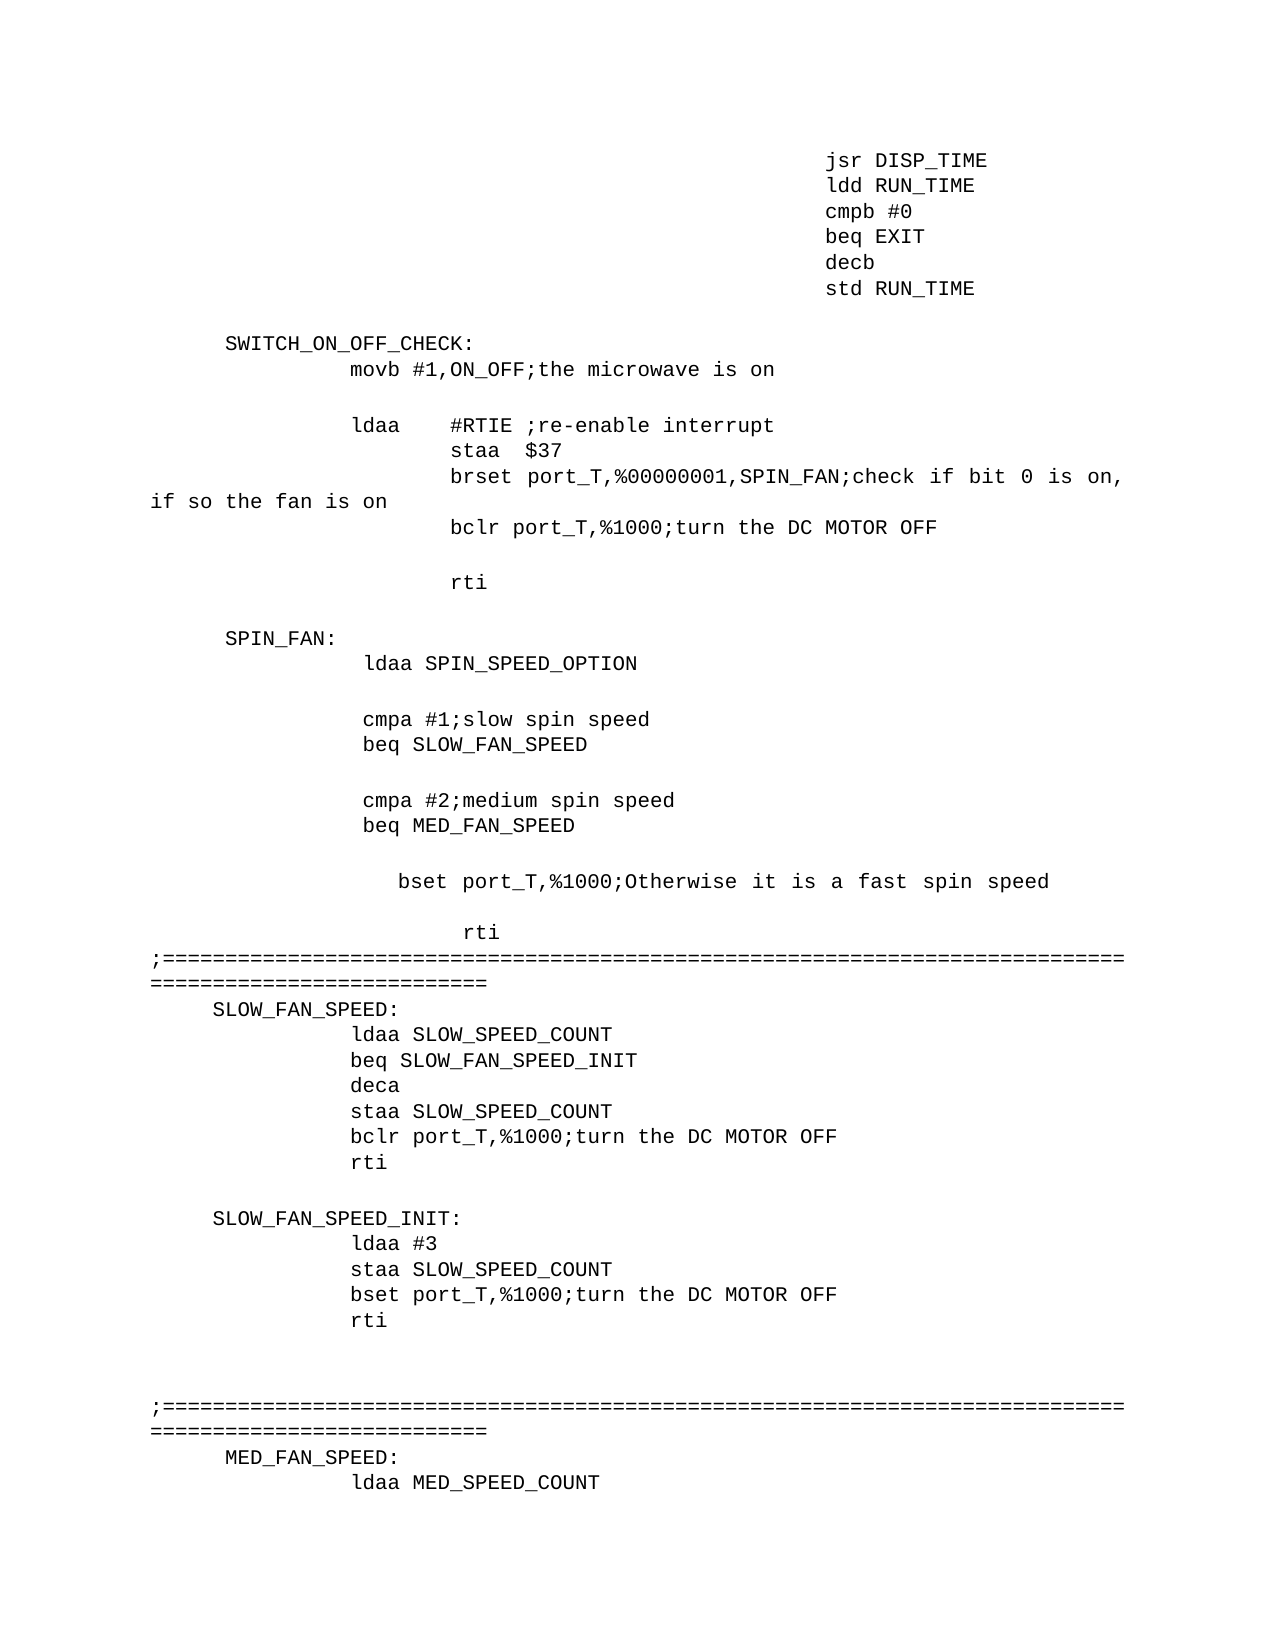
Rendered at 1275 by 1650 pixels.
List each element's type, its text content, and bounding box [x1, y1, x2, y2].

text beq MED_FAN_SPEED [150, 816, 1125, 839]
text bclr port_T,%1000;turn the DC MOTOR OFF [150, 517, 1125, 540]
text deca [150, 1075, 1125, 1099]
text brset port_T,%00000001,SPIN_FAN;check if bit 0 is on, if so the fan is on [150, 466, 1125, 515]
text SLOW_FAN_SPEED: [150, 999, 1125, 1022]
text cmpb #0 [150, 201, 1125, 225]
text cmpa #1;slow spin speed [150, 709, 1125, 732]
text ldaa SPIN_SPEED_OPTION [150, 653, 1125, 677]
text ldaa #3 [150, 1233, 1125, 1257]
text ldaa #RTIE ;re-enable interrupt [150, 414, 1125, 438]
text beq EXIT [150, 227, 1125, 250]
text MED_FAN_SPEED: [150, 1447, 1125, 1470]
text beq SLOW_FAN_SPEED [150, 734, 1125, 758]
text bset port_T,%1000;Otherwise it is a fast spin speed [150, 871, 1125, 920]
text bclr port_T,%1000;turn the DC MOTOR OFF [150, 1126, 1125, 1150]
text staa $37 [150, 440, 1125, 464]
text ;======================================================================================================== [150, 948, 1125, 997]
text decb [150, 252, 1125, 276]
text staa SLOW_SPEED_COUNT [150, 1259, 1125, 1282]
text staa SLOW_SPEED_COUNT [150, 1101, 1125, 1124]
text rti [150, 1310, 1125, 1333]
text bset port_T,%1000;turn the DC MOTOR OFF [150, 1284, 1125, 1308]
text rti [150, 572, 1125, 596]
text std RUN_TIME [150, 278, 1125, 301]
text SLOW_FAN_SPEED_INIT: [150, 1208, 1125, 1231]
text cmpa #2;medium spin speed [150, 790, 1125, 814]
text jsr DISP_TIME [150, 150, 1125, 174]
text rti [150, 922, 1125, 946]
text ldaa MED_SPEED_COUNT [150, 1472, 1125, 1496]
text ldaa SLOW_SPEED_COUNT [150, 1024, 1125, 1048]
text movb #1,ON_OFF;the microwave is on [150, 359, 1125, 382]
text SPIN_FAN: [150, 627, 1125, 651]
text SWITCH_ON_OFF_CHECK: [150, 333, 1125, 357]
text ;======================================================================================================== [150, 1396, 1125, 1445]
text ldd RUN_TIME [150, 176, 1125, 199]
text rti [150, 1152, 1125, 1176]
text beq SLOW_FAN_SPEED_INIT [150, 1050, 1125, 1073]
